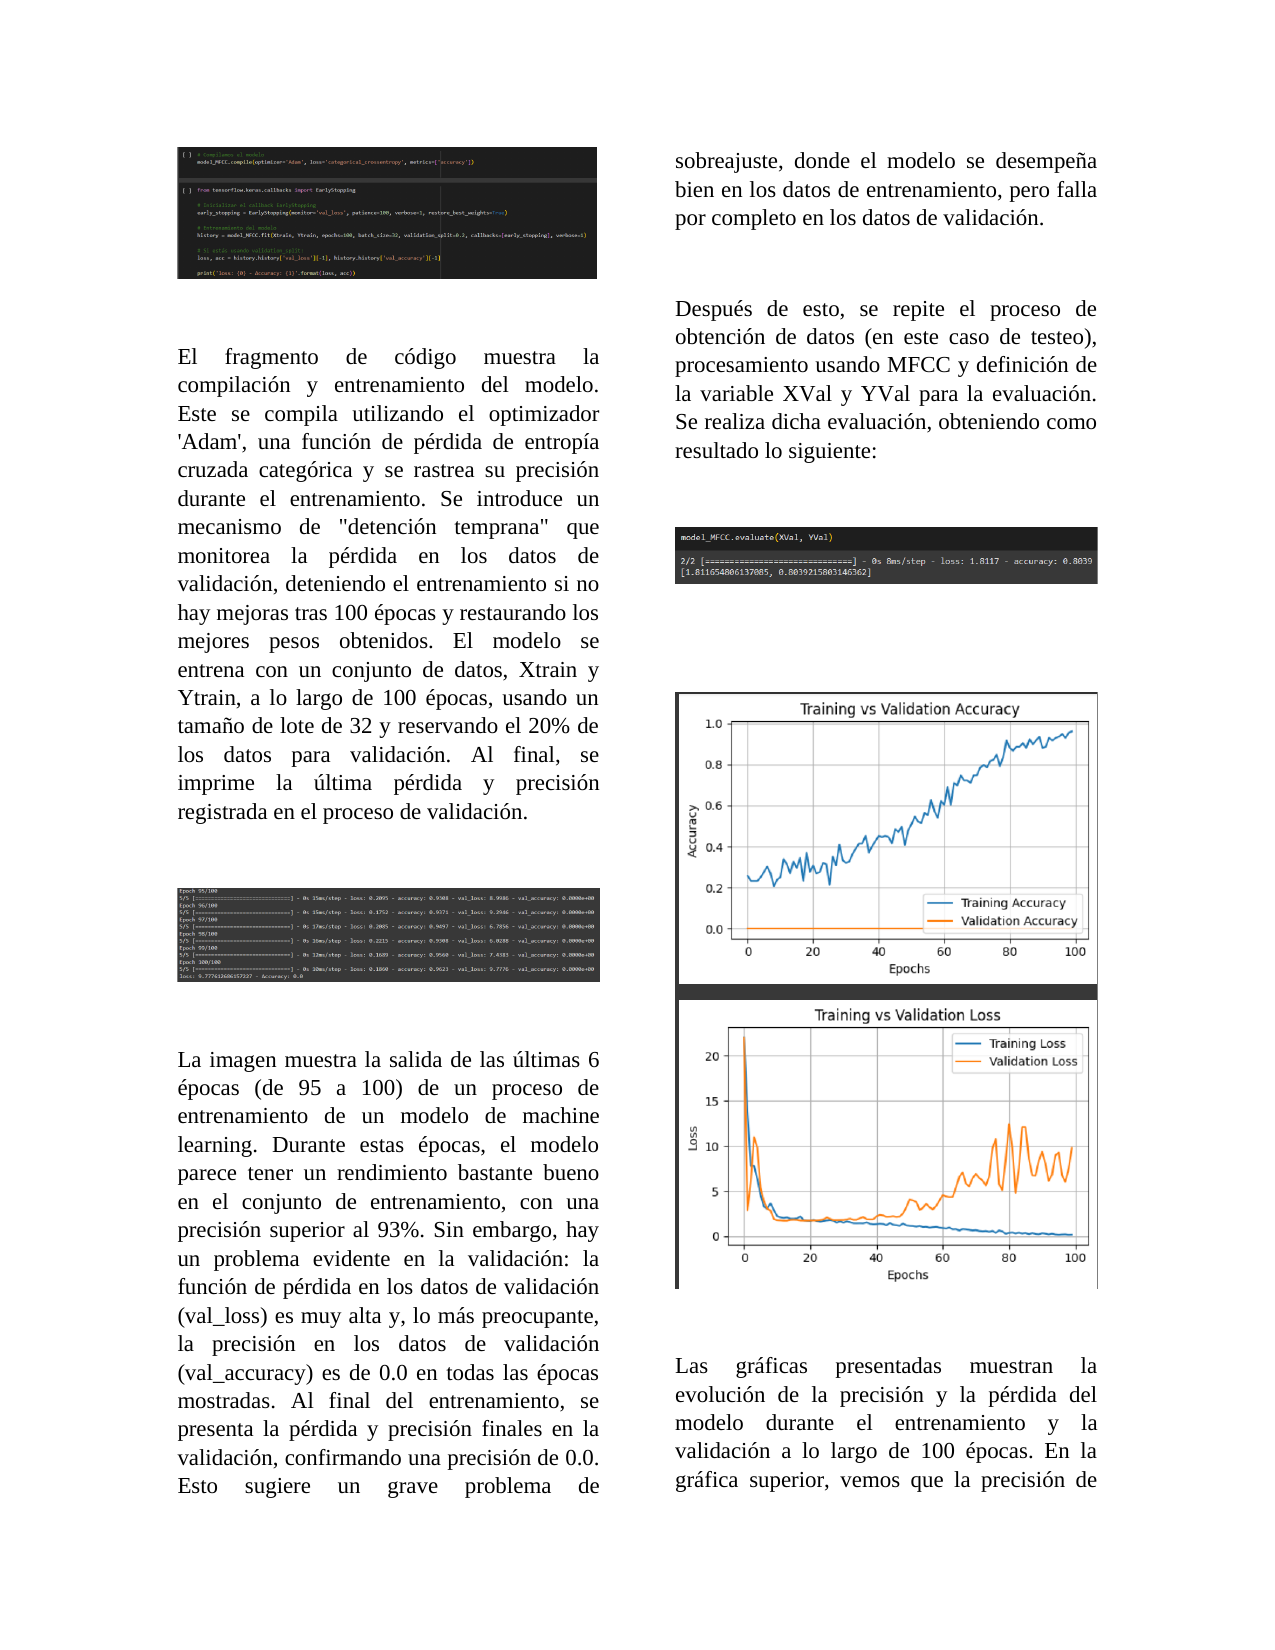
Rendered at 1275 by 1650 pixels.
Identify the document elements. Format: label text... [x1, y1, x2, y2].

text El fragmento de código muestra la compilación y entrenamiento del modelo. Este se compila utilizando el optimizador 'Adam', una función de pérdida de entropía cruzada categórica y se rastrea su precisión durante el entrenamiento. Se introduce un mecanismo de "detención temprana" que monitorea la pérdida en los datos de validación, deteniendo el entrenamiento si no hay mejoras tras 100 épocas y restaurando los mejores pesos obtenidos. El modelo se entrena con un conjunto de datos, Xtrain y Ytrain, a lo largo de 100 épocas, usando un tamaño de lote de 32 y reservando el 20% de los datos para validación. Al final, se imprime la última pérdida y precisión registrada en el proceso de validación. [177, 343, 600, 824]
picture [177, 888, 600, 982]
text La imagen muestra la salida de las últimas 6 épocas (de 95 a 100) de un proceso de entrenamiento de un modelo de machine learning. Durante estas épocas, el modelo parece tener un rendimiento bastante bueno en el conjunto de entrenamiento, con una precisión superior al 93%. Sin embargo, hay un problema evidente en la validación: la función de pérdida en los datos de validación (val_loss) es muy alta y, lo más preocupante, la precisión en los datos de validación (val_accuracy) es de 0.0 en todas las épocas mostradas. Al final del entrenamiento, se presenta la pérdida y precisión finales en la validación, confirmando una precisión de 0.0. Esto sugiere un grave problema de sobreajuste, donde el modelo se desempeña bien en los datos de entrenamiento, pero falla por completo en los datos de validación. [177, 1046, 600, 1499]
text Después de esto, se repite el proceso de obtención de datos (en este caso de testeo), procesamiento usando MFCC y definición de la variable XVal y YVal para la evaluación. Se realiza dicha evaluación, obteniendo como resultado lo siguiente: [675, 295, 1098, 463]
picture [675, 692, 1098, 1289]
picture [177, 147, 597, 279]
picture [675, 527, 1098, 584]
